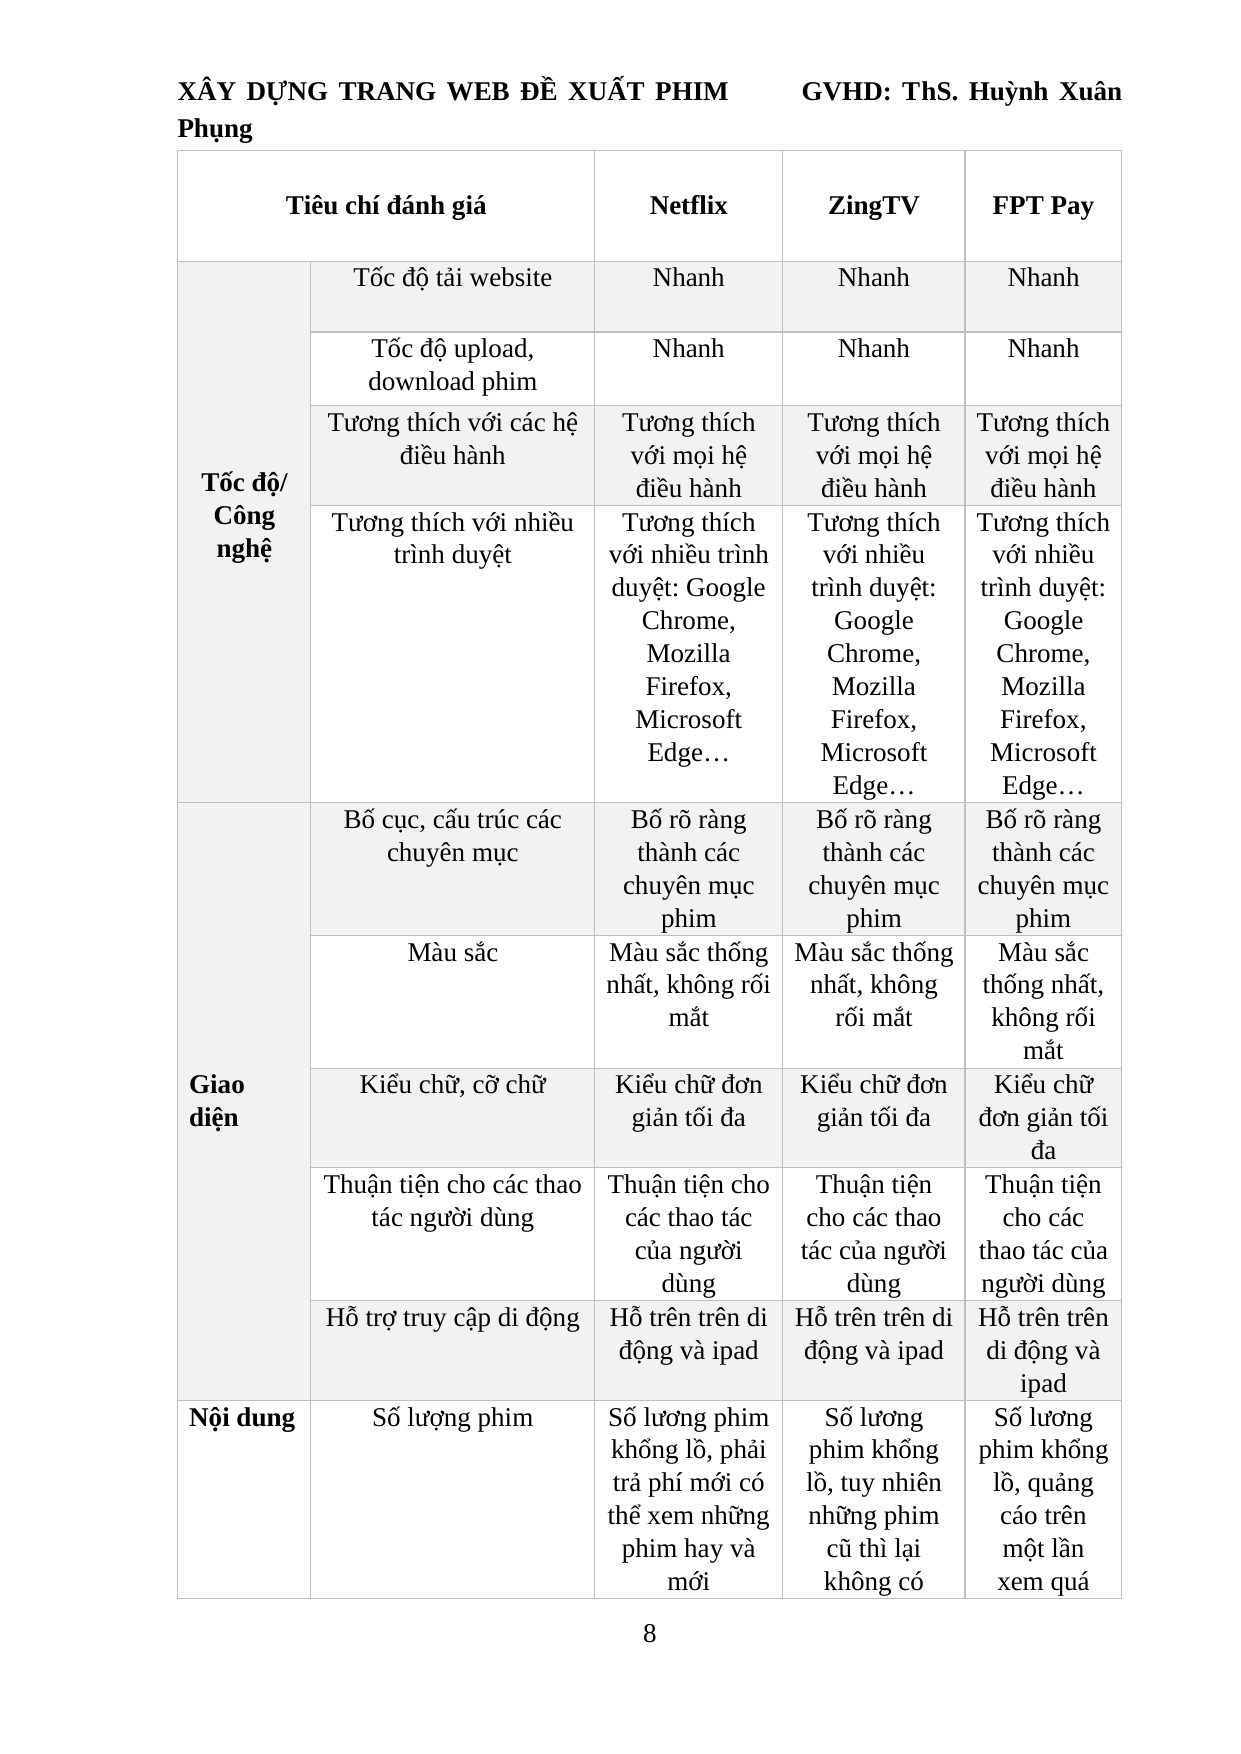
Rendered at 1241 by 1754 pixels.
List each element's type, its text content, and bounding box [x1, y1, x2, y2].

table_header FPT Pay [966, 151, 1121, 261]
table_cell Kiểu chữ, cỡ chữ [311, 1069, 594, 1167]
table_cell Tương thích với mọi hệ điều hành [966, 406, 1121, 505]
table_cell Kiểu chữ đơn giản tối đa [966, 1069, 1121, 1167]
table_cell Nhanh [783, 333, 964, 405]
table_cell Hỗ trợ truy cập di động [311, 1301, 594, 1400]
table_cell Bố rõ ràng thành các chuyên mục phim [783, 803, 964, 935]
table_cell Nhanh [595, 333, 782, 405]
table_cell Màu sắc thống nhất, không rối mắt [595, 936, 782, 1067]
table_cell Tương thích với các hệ điều hành [311, 406, 594, 505]
table_cell Tốc độ tải website [311, 262, 594, 331]
table_cell Màu sắc [311, 936, 594, 1067]
table_cell Thuận tiện cho các thao tác người dùng [311, 1168, 594, 1300]
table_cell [595, 1401, 782, 1598]
table_cell Bố rõ ràng thành các chuyên mục phim [595, 803, 782, 935]
table_cell Tương thích với nhiều trình duyệt: Google Chrome, Mozilla Firefox, Microsoft Edge… [966, 506, 1121, 802]
table_cell Thuận tiện cho các thao tác của người dùng [783, 1168, 964, 1300]
table_header ZingTV [783, 151, 964, 261]
table_cell Bố cục, cấu trúc các chuyên mục [311, 803, 594, 935]
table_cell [783, 1401, 964, 1598]
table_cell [966, 1401, 1121, 1598]
table_cell Nội dung [178, 1401, 310, 1598]
table_header Tiêu chí đánh giá [178, 151, 594, 261]
table_cell Kiểu chữ đơn giản tối đa [595, 1069, 782, 1167]
table_cell Tương thích với nhiều trình duyệt: Google Chrome, Mozilla Firefox, Microsoft Edge… [783, 506, 964, 802]
table_cell Tốc độ/ Công nghệ [178, 262, 310, 802]
table_cell Tương thích với nhiều trình duyệt [311, 506, 594, 802]
table_cell Kiểu chữ đơn giản tối đa [783, 1069, 964, 1167]
table_cell Hỗ trên trên di động và ipad [783, 1301, 964, 1400]
table_cell Nhanh [966, 262, 1121, 331]
table_cell Hỗ trên trên di động và ipad [595, 1301, 782, 1400]
table_cell Nhanh [783, 262, 964, 331]
table_header Netflix [595, 151, 782, 261]
table_cell Nhanh [595, 262, 782, 331]
table_cell Thuận tiện cho các thao tác của người dùng [966, 1168, 1121, 1300]
table_cell Giao diện [178, 803, 310, 1400]
table_cell Tương thích với mọi hệ điều hành [783, 406, 964, 505]
table_cell Bố rõ ràng thành các chuyên mục phim [966, 803, 1121, 935]
table_cell Nhanh [966, 333, 1121, 405]
table_cell Số lượng phim [311, 1401, 594, 1598]
table_cell Tương thích với nhiều trình duyệt: Google Chrome, Mozilla Firefox, Microsoft Edge… [595, 506, 782, 802]
table_cell Thuận tiện cho các thao tác của người dùng [595, 1168, 782, 1300]
table_cell Tương thích với mọi hệ điều hành [595, 406, 782, 505]
table_cell Màu sắc thống nhất, không rối mắt [966, 936, 1121, 1067]
table_cell Tốc độ upload, download phim [311, 333, 594, 405]
table_cell Màu sắc thống nhất, không rối mắt [783, 936, 964, 1067]
table_cell Hỗ trên trên di động và ipad [966, 1301, 1121, 1400]
